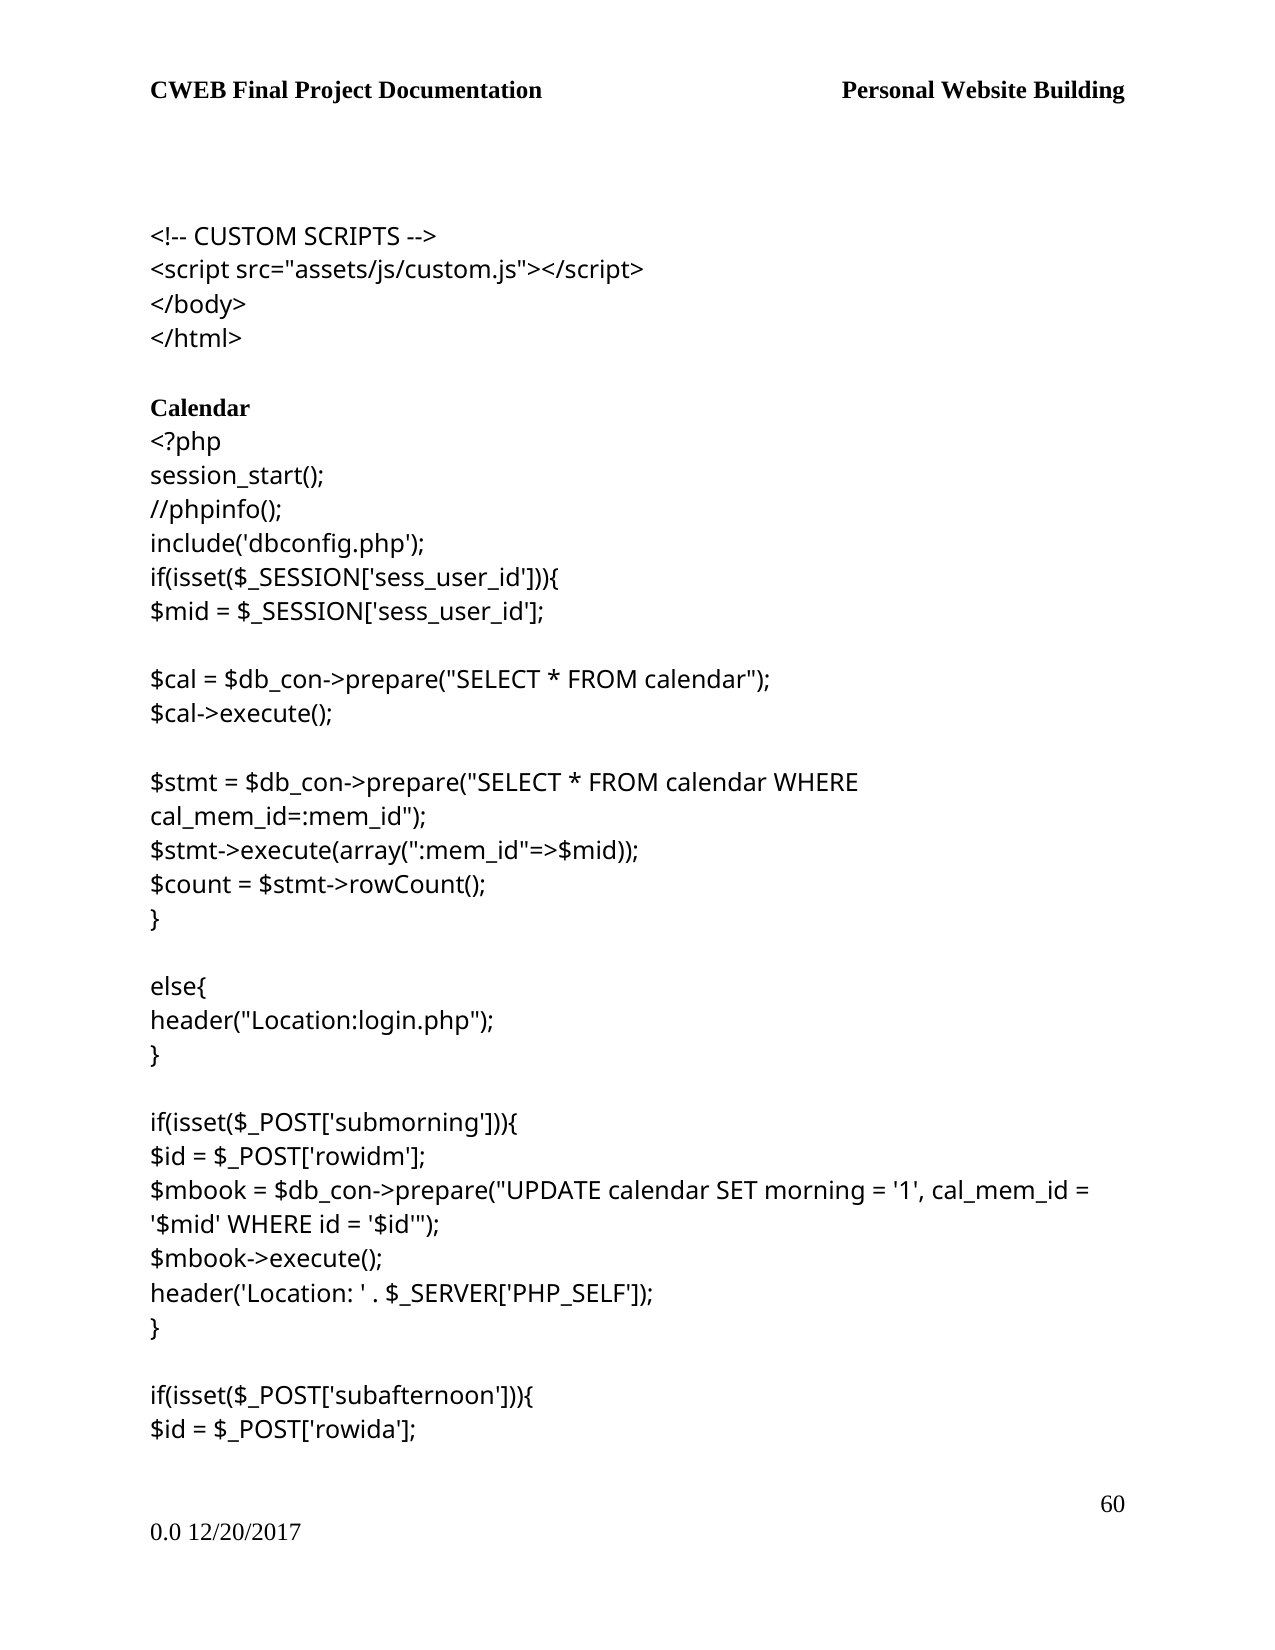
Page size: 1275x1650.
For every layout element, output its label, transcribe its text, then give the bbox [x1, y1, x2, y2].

text $mbook = $db_con->prepare("UPDATE calendar SET morning = '1', cal_mem_id = '$mid' WHERE id = '$id'"); [150, 1173, 1125, 1241]
text } [150, 1037, 1125, 1071]
text $cal->execute(); [150, 696, 1125, 730]
text <?php [150, 424, 1125, 458]
text <!-- CUSTOM SCRIPTS --> [150, 218, 1125, 252]
text } [150, 901, 1125, 934]
text $mbook->execute(); [150, 1241, 1125, 1275]
text $id = $_POST['rowidm']; [150, 1139, 1125, 1173]
text if(isset($_SESSION['sess_user_id'])){ [150, 560, 1125, 594]
text include('dbconfig.php'); [150, 526, 1125, 560]
text $cal = $db_con->prepare("SELECT * FROM calendar"); [150, 662, 1125, 696]
subtitle Calendar [150, 393, 1125, 421]
text $stmt->execute(array(":mem_id"=>$mid)); [150, 832, 1125, 866]
text <script src="assets/js/custom.js"></script> [150, 252, 1125, 286]
text $count = $stmt->rowCount(); [150, 866, 1125, 901]
text </body> [150, 286, 1125, 320]
text $mid = $_SESSION['sess_user_id']; [150, 594, 1125, 628]
text session_start(); [150, 458, 1125, 492]
text $id = $_POST['rowida']; [150, 1411, 1125, 1446]
text } [150, 1309, 1125, 1343]
text </html> [150, 320, 1125, 354]
text else{ [150, 969, 1125, 1003]
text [150, 1275, 1125, 1309]
text header("Location:login.php"); [150, 1003, 1125, 1037]
text //phpinfo(); [150, 492, 1125, 526]
text $stmt = $db_con->prepare("SELECT * FROM calendar WHERE cal_mem_id=:mem_id"); [150, 764, 1125, 832]
text if(isset($_POST['subafternoon'])){ [150, 1377, 1125, 1411]
text if(isset($_POST['submorning'])){ [150, 1105, 1125, 1139]
